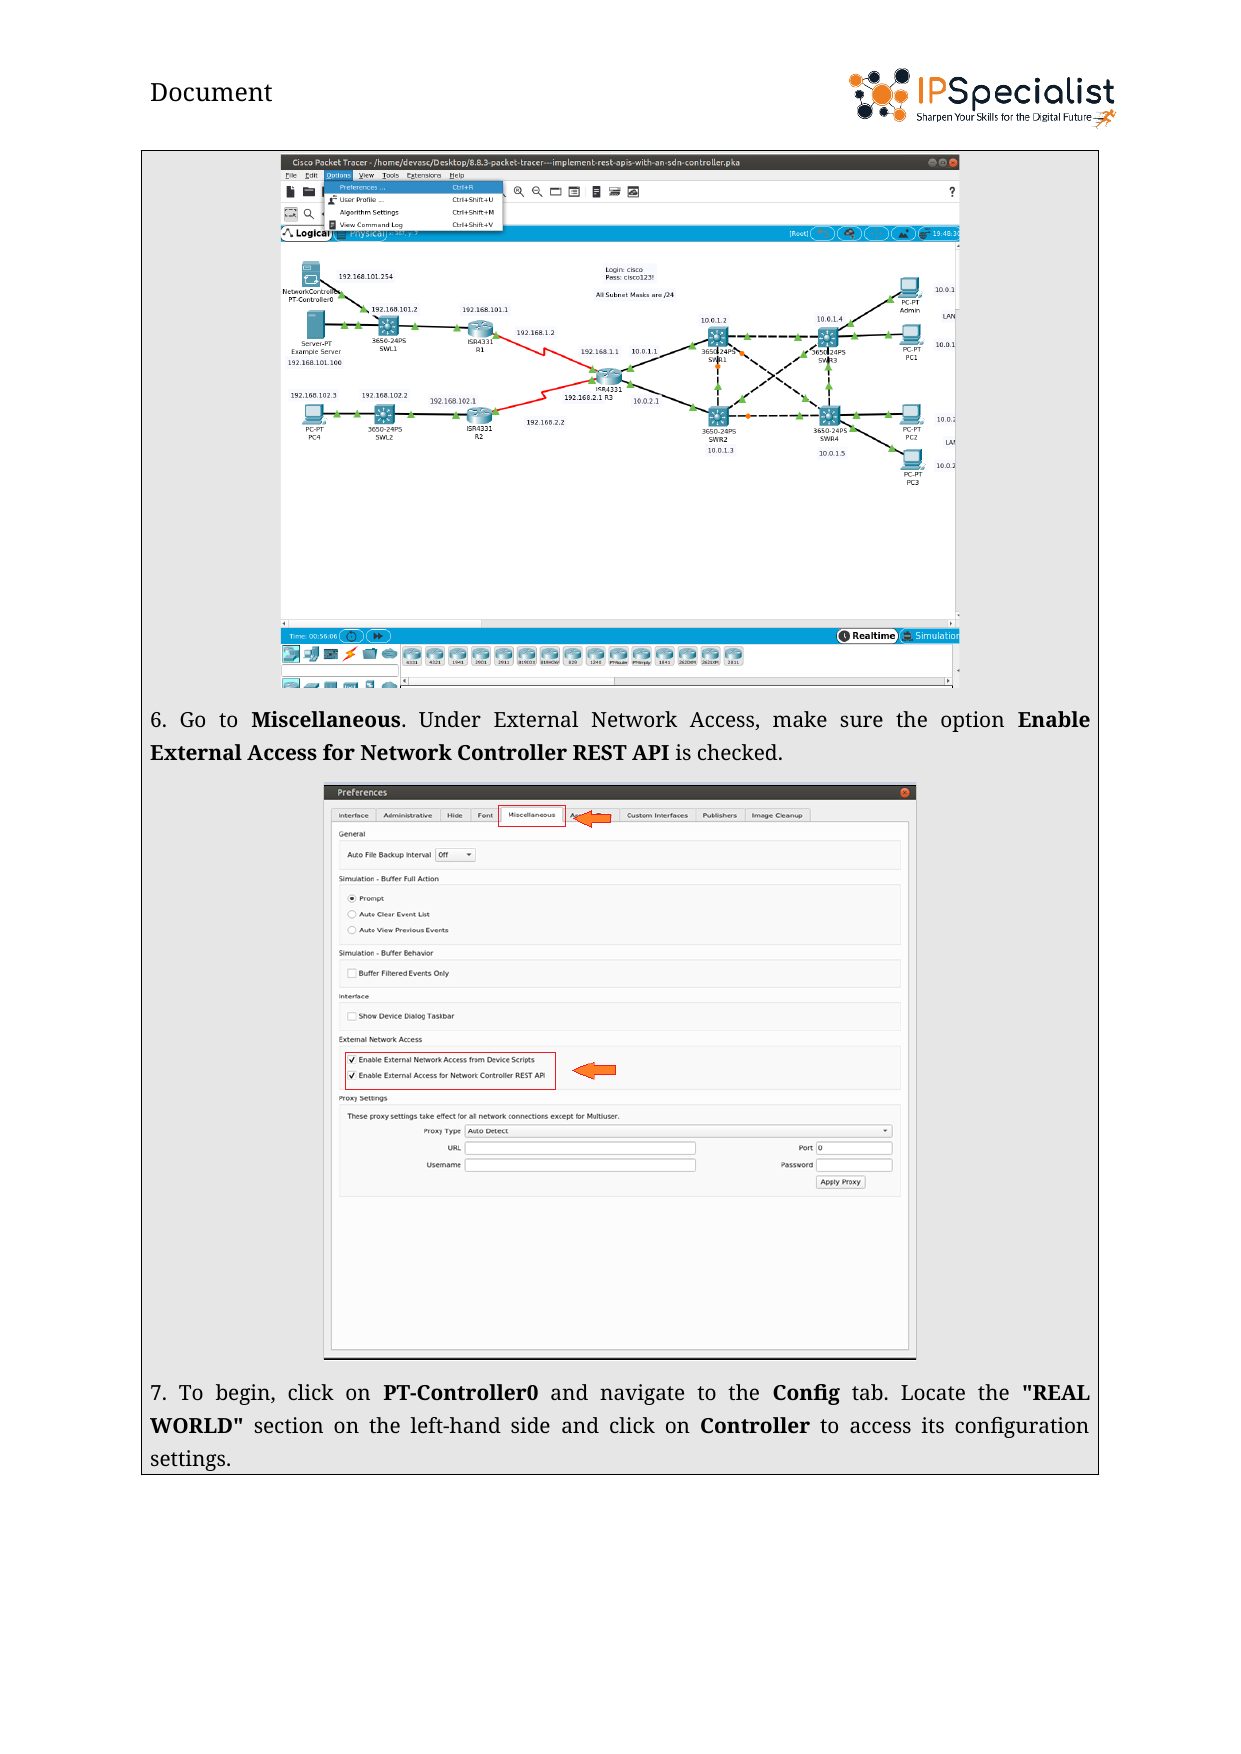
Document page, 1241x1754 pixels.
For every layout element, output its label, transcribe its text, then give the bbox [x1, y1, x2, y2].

picture [919, 233, 926, 239]
picture [904, 632, 911, 640]
picture [323, 782, 917, 1361]
picture [843, 54, 1121, 136]
picture [280, 153, 960, 688]
text 7. To begin, click on PT-Controller0 and navigate to the Config tab. Locate the "REAL WORLD" section on the left-hand side and click on Controller to access its configuration settings. [142, 1375, 1098, 1474]
text 6. Go to Miscellaneous. Under External Network Access, make sure the option Enable External Access for Network Controller REST API is checked. [142, 702, 1098, 766]
picture [845, 229, 853, 237]
